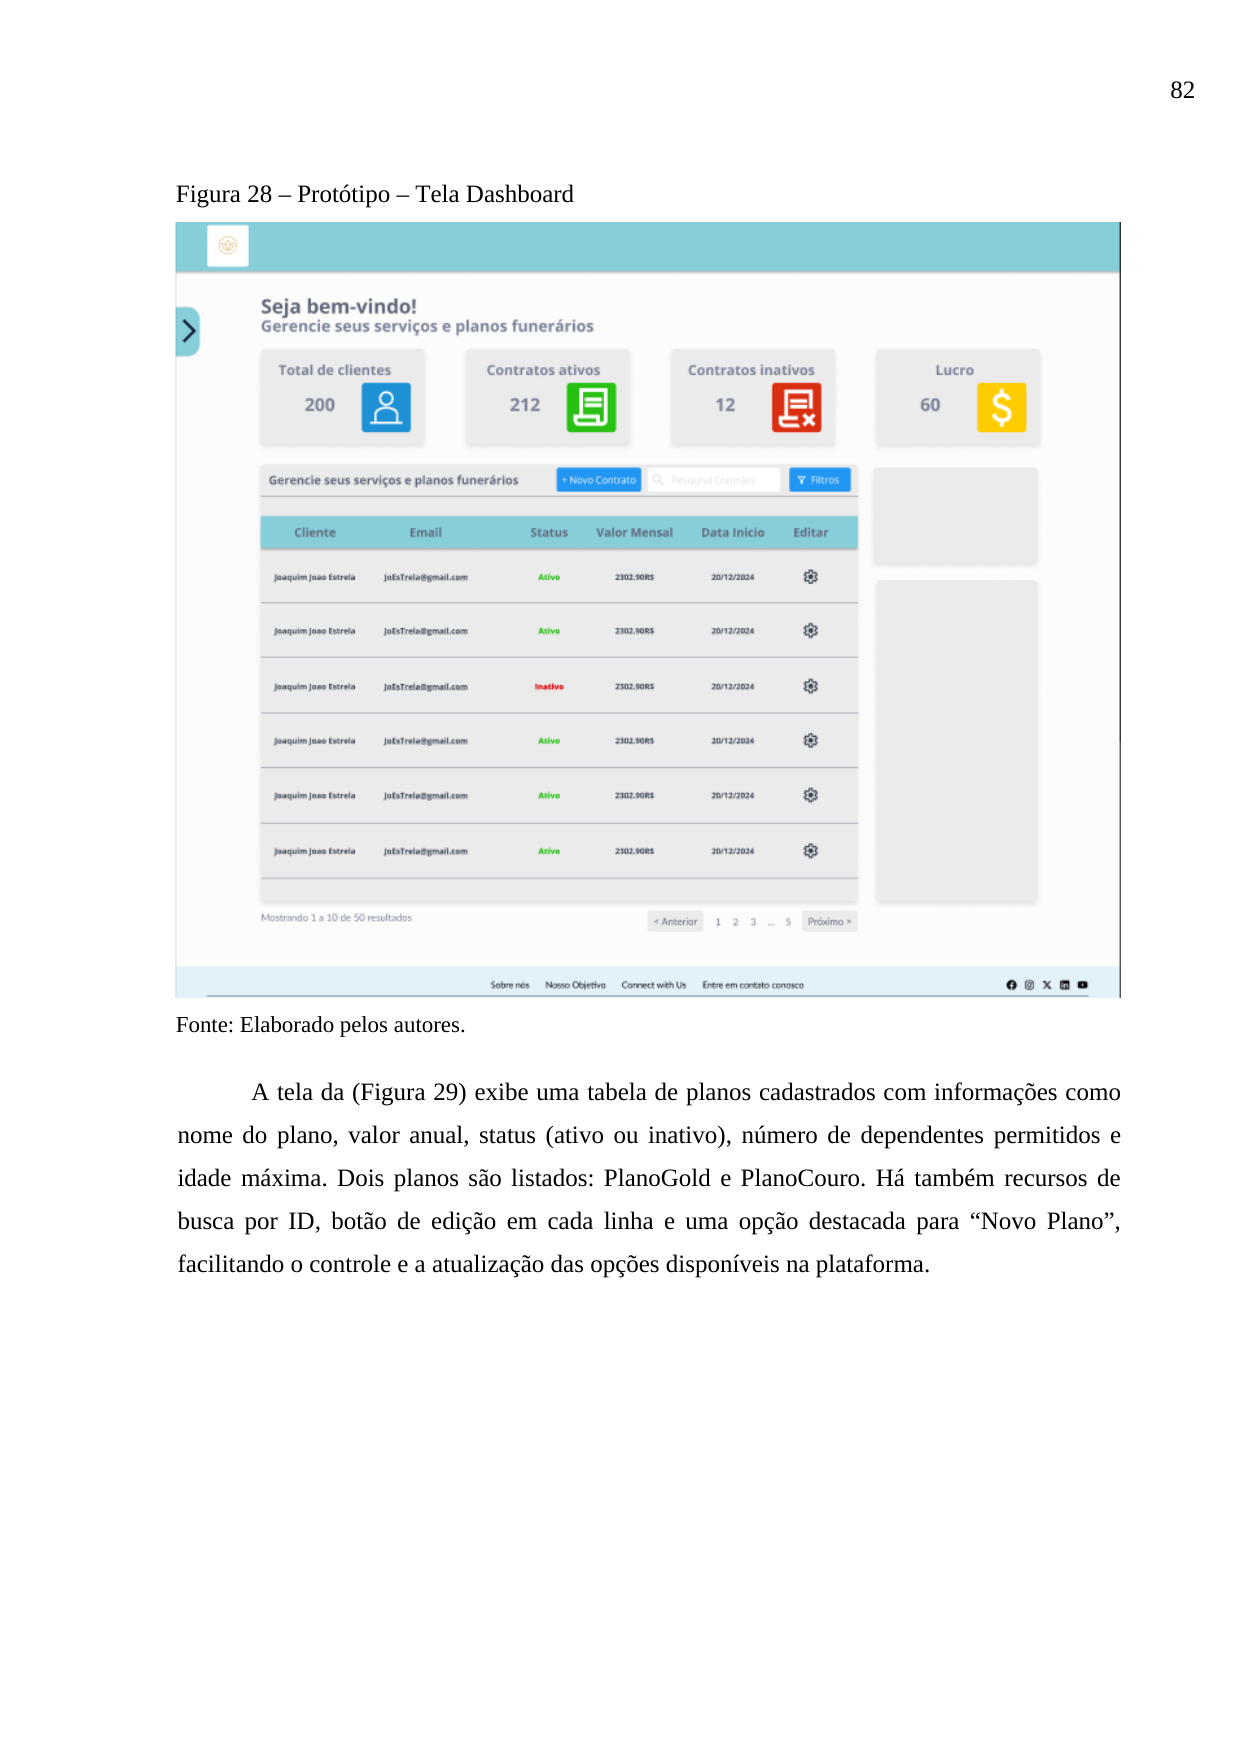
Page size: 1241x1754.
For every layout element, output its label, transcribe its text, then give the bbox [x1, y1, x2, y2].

picture [175, 222, 1121, 998]
text A tela da (Figura 29) exibe uma tabela de planos cadastrados com informações como nome do plano, valor anual, status (ativo ou inativo), número de dependentes permitidos e idade máxima. Dois planos são listados: PlanoGold e PlanoCouro. Há também recursos de busca por ID, botão de edição em cada linha e uma opção destacada para “Novo Plano”, facilitando o controle e a atualização das opções disponíveis na plataforma. [177, 1077, 1122, 1278]
text Figura 28 – Protótipo – Tela Dashboard Fonte: Elaborado pelos autores. [176, 179, 1117, 222]
text Figura 28 – Protótipo – Tela Dashboard Fonte: Elaborado pelos autores. [176, 998, 1117, 1037]
